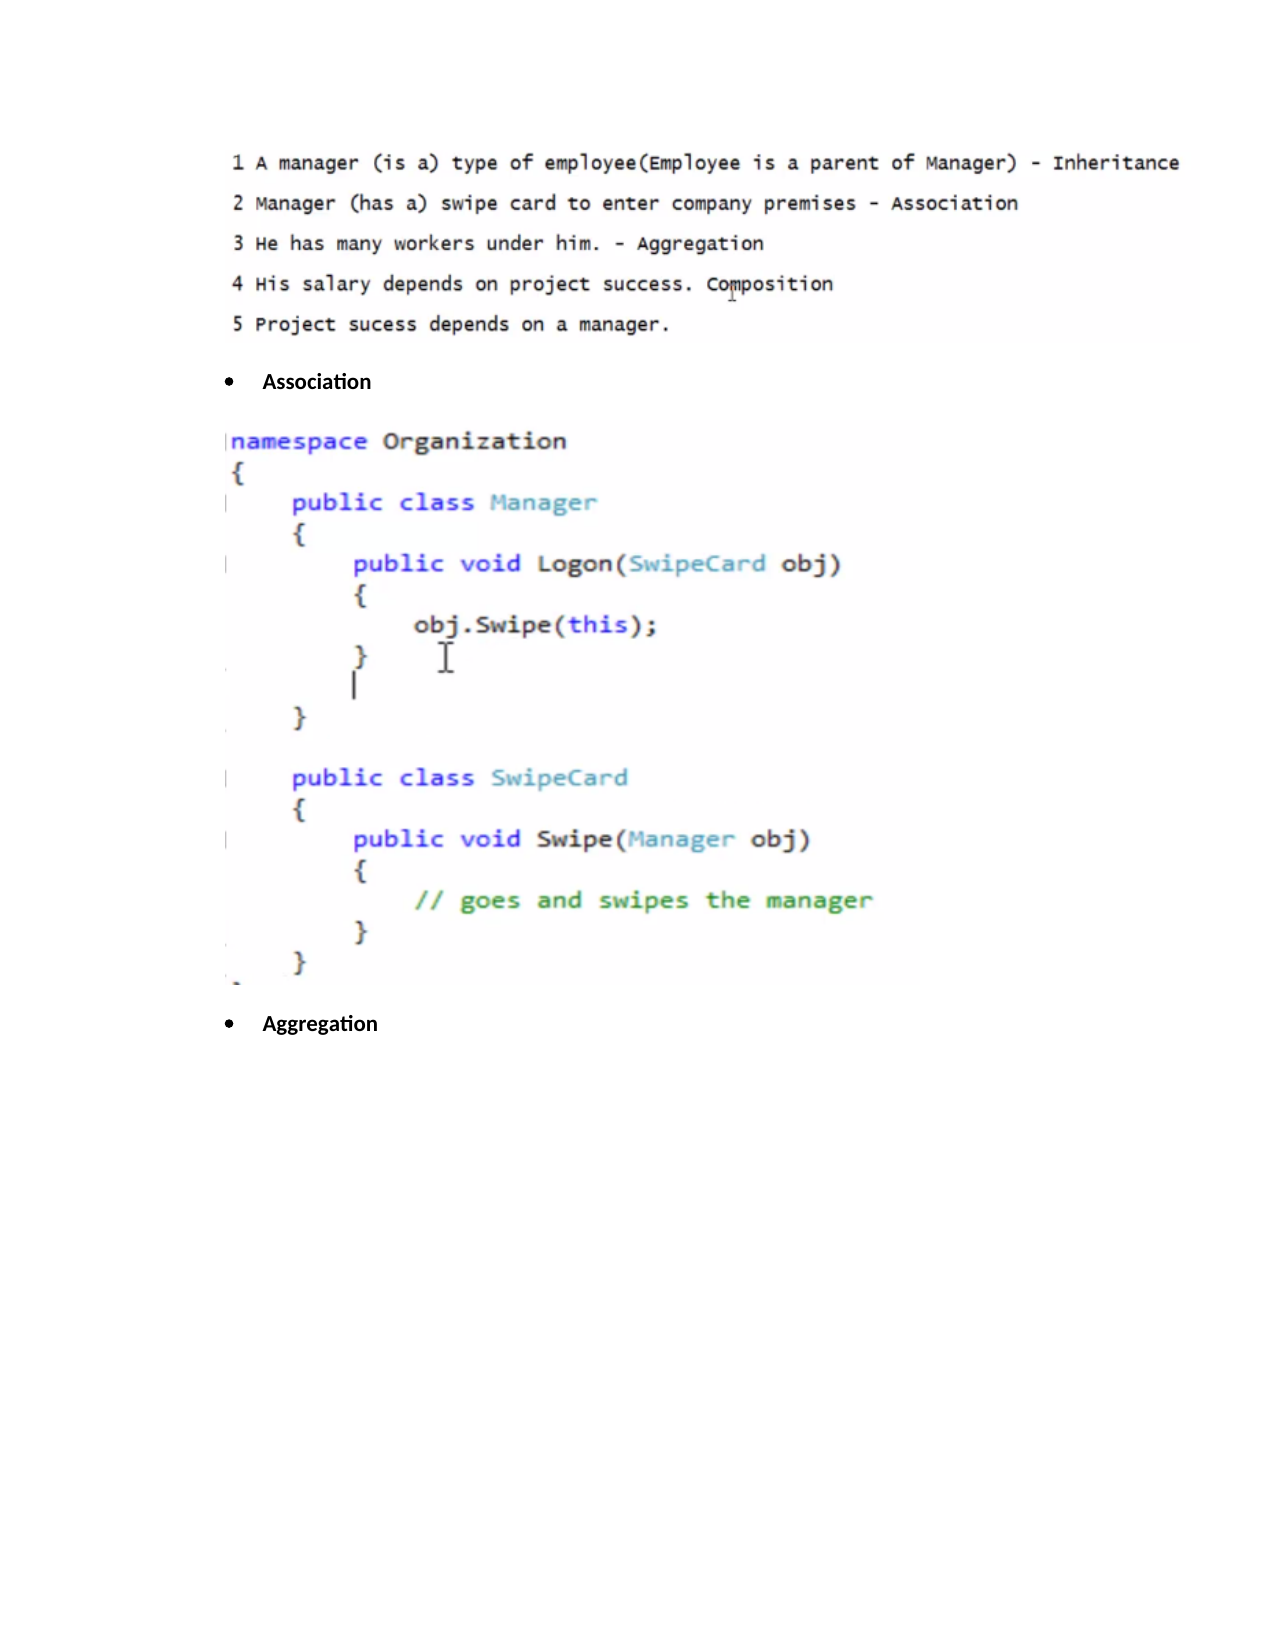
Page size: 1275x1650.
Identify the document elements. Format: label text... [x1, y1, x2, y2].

list Aggregation [225, 1009, 1125, 1037]
picture [225, 420, 921, 985]
picture [225, 150, 1200, 343]
list Association [225, 367, 1125, 395]
